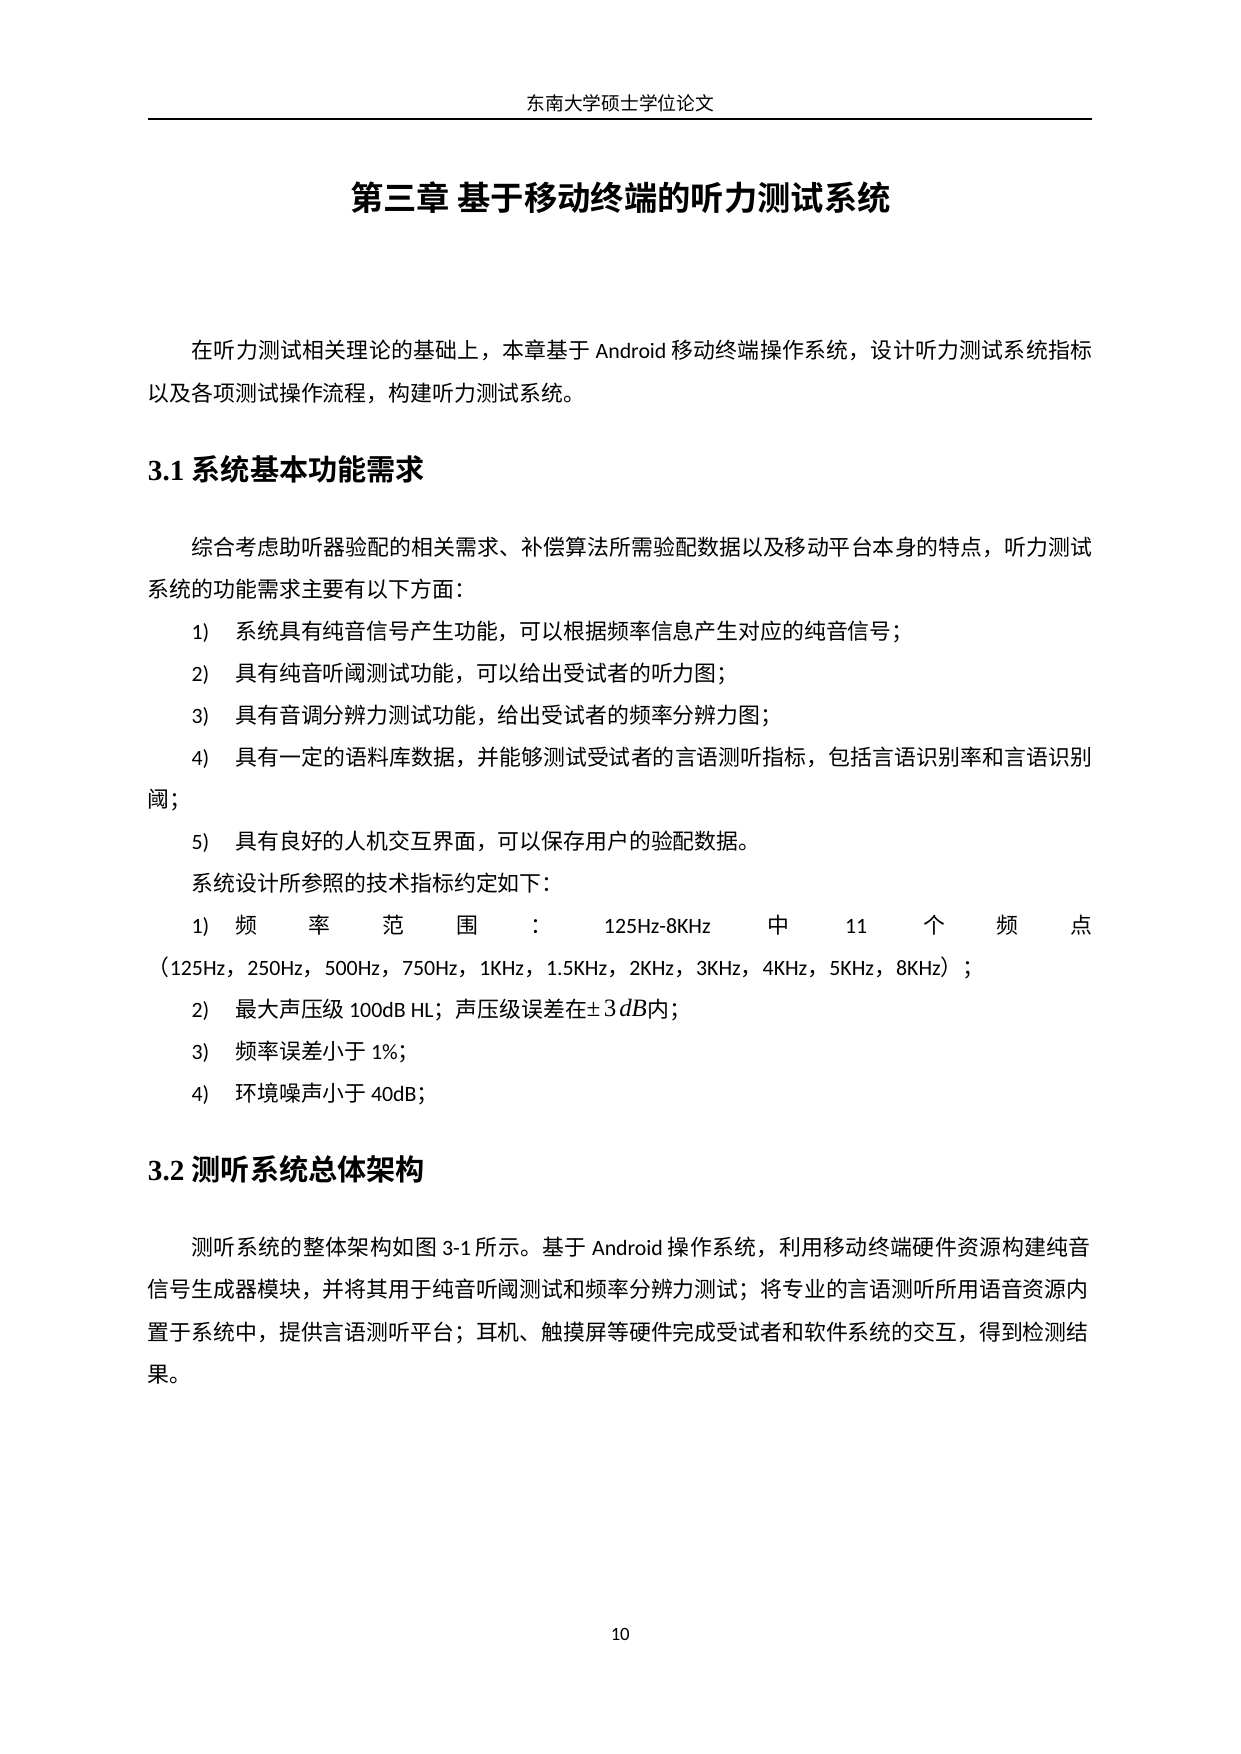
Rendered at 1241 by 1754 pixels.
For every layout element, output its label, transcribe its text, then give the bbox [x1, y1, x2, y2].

subtitle 基于移动终端的听力测试系统 [148, 162, 1092, 230]
list 环境噪声小于40dB； [148, 1075, 1092, 1109]
list 系统具有纯音信号产生功能，可以根据频率信息产生对应的纯音信号； [148, 613, 1092, 647]
list 频率误差小于1%； [148, 1033, 1092, 1067]
list 具有音调分辨力测试功能，给出受试者的频率分辨力图； [148, 697, 1092, 731]
list 最大声压级100dB HL；声压级误差在内； [148, 991, 1092, 1025]
list 系统基本功能需求 [148, 433, 1092, 501]
text 综合考虑助听器验配的相关需求、补偿算法所需验配数据以及移动平台本身的特点，听力测试系统的功能需求主要有以下方面： [148, 529, 1092, 605]
list 具有纯音听阈测试功能，可以给出受试者的听力图； [148, 655, 1092, 689]
list 频率范围：125Hz-8KHz中11个频点（125Hz，250Hz，500Hz，750Hz，1KHz，1.5KHz，2KHz，3KHz，4KHz，5KHz，8KHz）； [148, 907, 1092, 983]
text 在听力测试相关理论的基础上，本章基于Android移动终端操作系统，设计听力测试系统指标以及各项测试操作流程，构建听力测试系统。 [148, 332, 1092, 408]
list 具有一定的语料库数据，并能够测试受试者的言语测听指标，包括言语识别率和言语识别阈； [148, 739, 1092, 815]
text 测听系统的整体架构如图3-1所示。基于Android操作系统，利用移动终端硬件资源构建纯音信号生成器模块，并将其用于纯音听阈测试和频率分辨力测试；将专业的言语测听所用语音资源内置于系统中，提供言语测听平台；耳机、触摸屏等硬件完成受试者和软件系统的交互，得到检测结果。 [148, 1229, 1092, 1390]
list 测听系统总体架构 [148, 1133, 1092, 1201]
list 具有良好的人机交互界面，可以保存用户的验配数据。 [148, 823, 1092, 857]
text 系统设计所参照的技术指标约定如下： [148, 865, 1092, 899]
